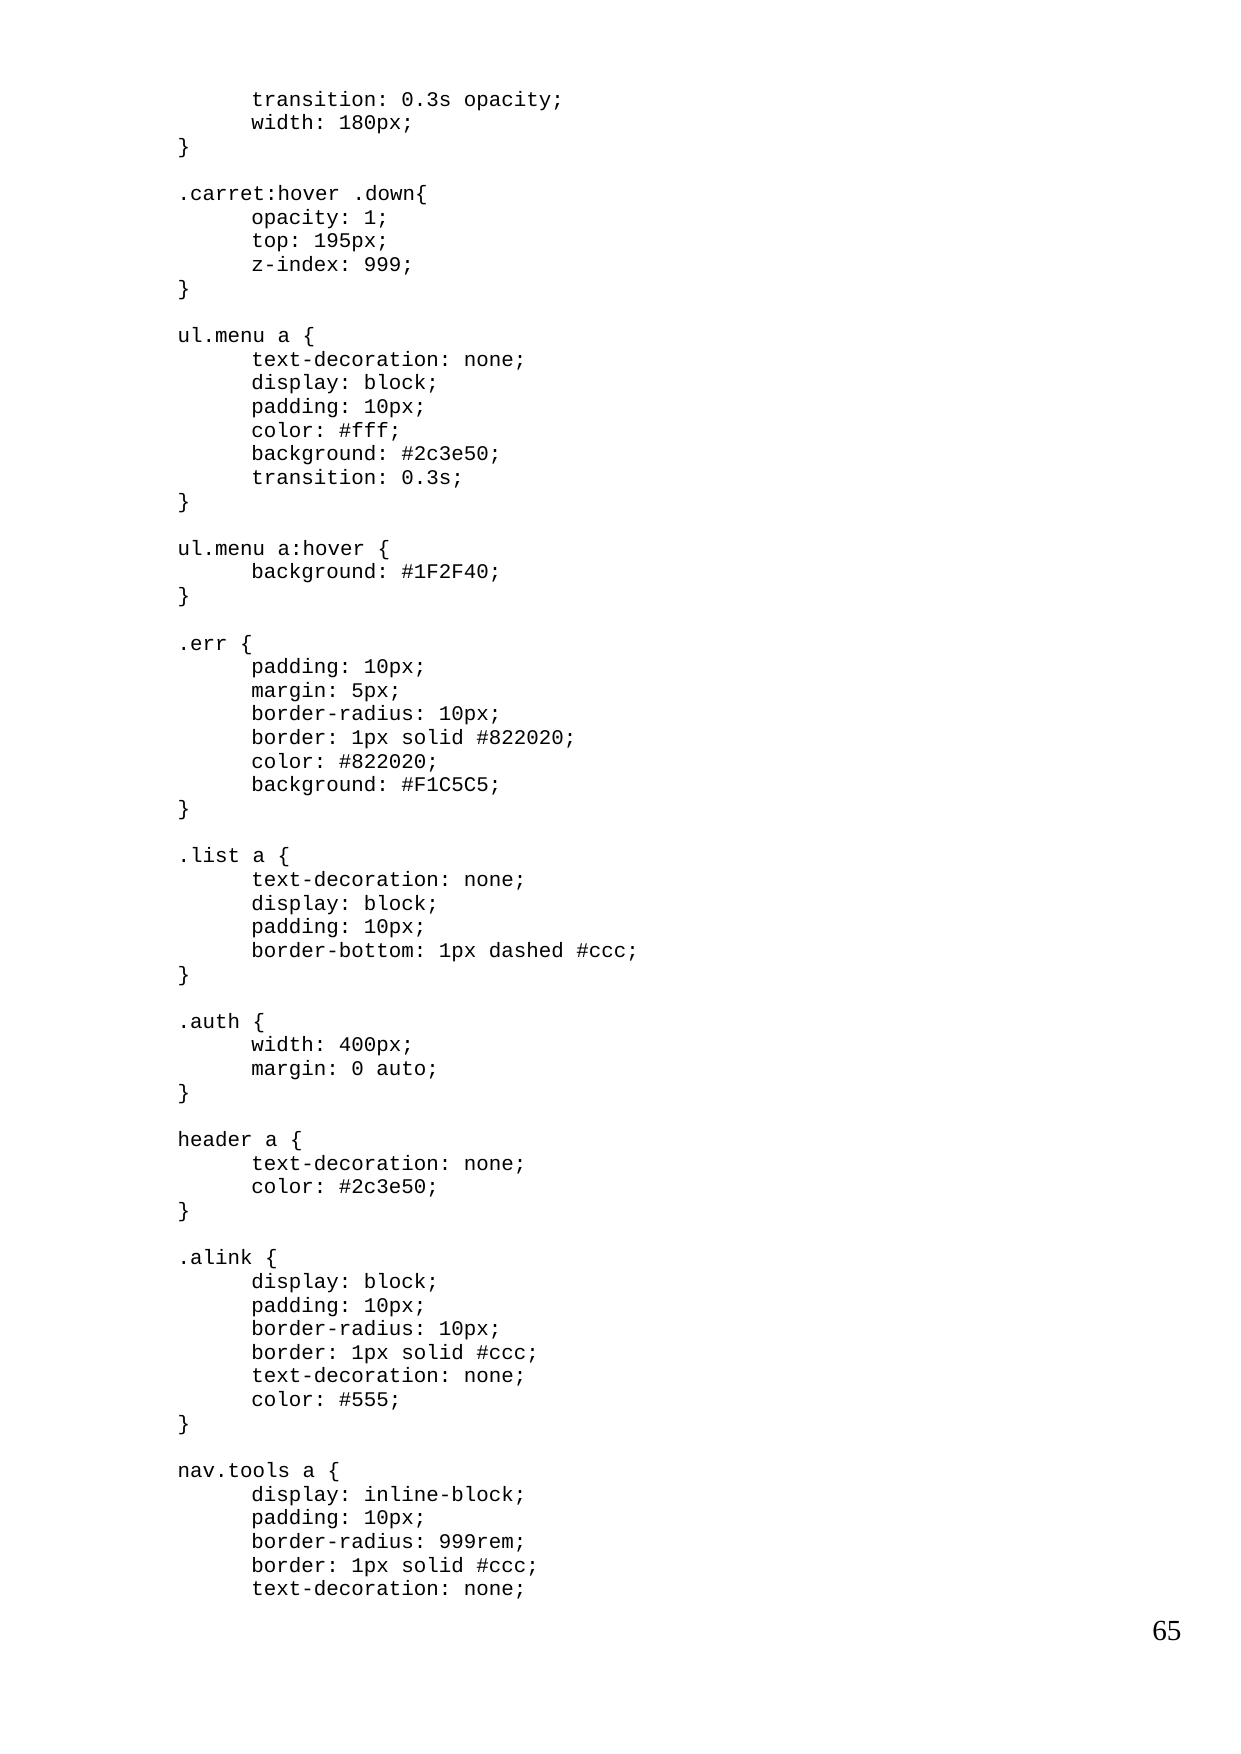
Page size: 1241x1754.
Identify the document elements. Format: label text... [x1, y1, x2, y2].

text border-radius: 999rem; [177, 1531, 1181, 1555]
text transition: 0.3s; [177, 467, 1181, 491]
text } [177, 278, 1181, 301]
text ul.menu a { [177, 325, 1181, 349]
text display: block; [177, 372, 1181, 396]
text ul.menu a:hover { [177, 538, 1181, 562]
text .alink { [177, 1247, 1181, 1271]
text border: 1px solid #ccc; [177, 1555, 1181, 1578]
text transition: 0.3s opacity; [177, 89, 1181, 112]
text text-decoration: none; [177, 349, 1181, 372]
text color: #2c3e50; [177, 1176, 1181, 1200]
text .auth { [177, 1011, 1181, 1034]
text .list a { [177, 845, 1181, 869]
text text-decoration: none; [177, 1366, 1181, 1389]
text border: 1px solid #ccc; [177, 1342, 1181, 1366]
text } [177, 136, 1181, 159]
text padding: 10px; [177, 656, 1181, 680]
text display: block; [177, 893, 1181, 916]
text .carret:hover .down{ [177, 183, 1181, 207]
text border-radius: 10px; [177, 703, 1181, 727]
text border-bottom: 1px dashed #ccc; [177, 940, 1181, 963]
text background: #1F2F40; [177, 562, 1181, 585]
text text-decoration: none; [177, 869, 1181, 893]
text header a { [177, 1129, 1181, 1153]
text color: #822020; [177, 751, 1181, 774]
text border-radius: 10px; [177, 1318, 1181, 1342]
text padding: 10px; [177, 1507, 1181, 1531]
text z-index: 999; [177, 254, 1181, 278]
text text-decoration: none; [177, 1153, 1181, 1176]
text padding: 10px; [177, 916, 1181, 940]
text } [177, 1082, 1181, 1105]
text opacity: 1; [177, 207, 1181, 231]
text margin: 5px; [177, 680, 1181, 703]
text text-decoration: none; [177, 1578, 1181, 1602]
text top: 195px; [177, 231, 1181, 254]
text } [177, 1200, 1181, 1224]
text padding: 10px; [177, 396, 1181, 420]
text width: 180px; [177, 112, 1181, 136]
text display: inline-block; [177, 1484, 1181, 1507]
text nav.tools a { [177, 1460, 1181, 1484]
text margin: 0 auto; [177, 1058, 1181, 1082]
text display: block; [177, 1271, 1181, 1294]
text padding: 10px; [177, 1294, 1181, 1318]
text color: #fff; [177, 420, 1181, 443]
text background: #F1C5C5; [177, 774, 1181, 798]
text width: 400px; [177, 1034, 1181, 1058]
text border: 1px solid #822020; [177, 727, 1181, 751]
text .err { [177, 632, 1181, 656]
text } [177, 585, 1181, 609]
text background: #2c3e50; [177, 443, 1181, 467]
text } [177, 1413, 1181, 1436]
text } [177, 963, 1181, 987]
text } [177, 798, 1181, 822]
text } [177, 491, 1181, 514]
text color: #555; [177, 1389, 1181, 1413]
